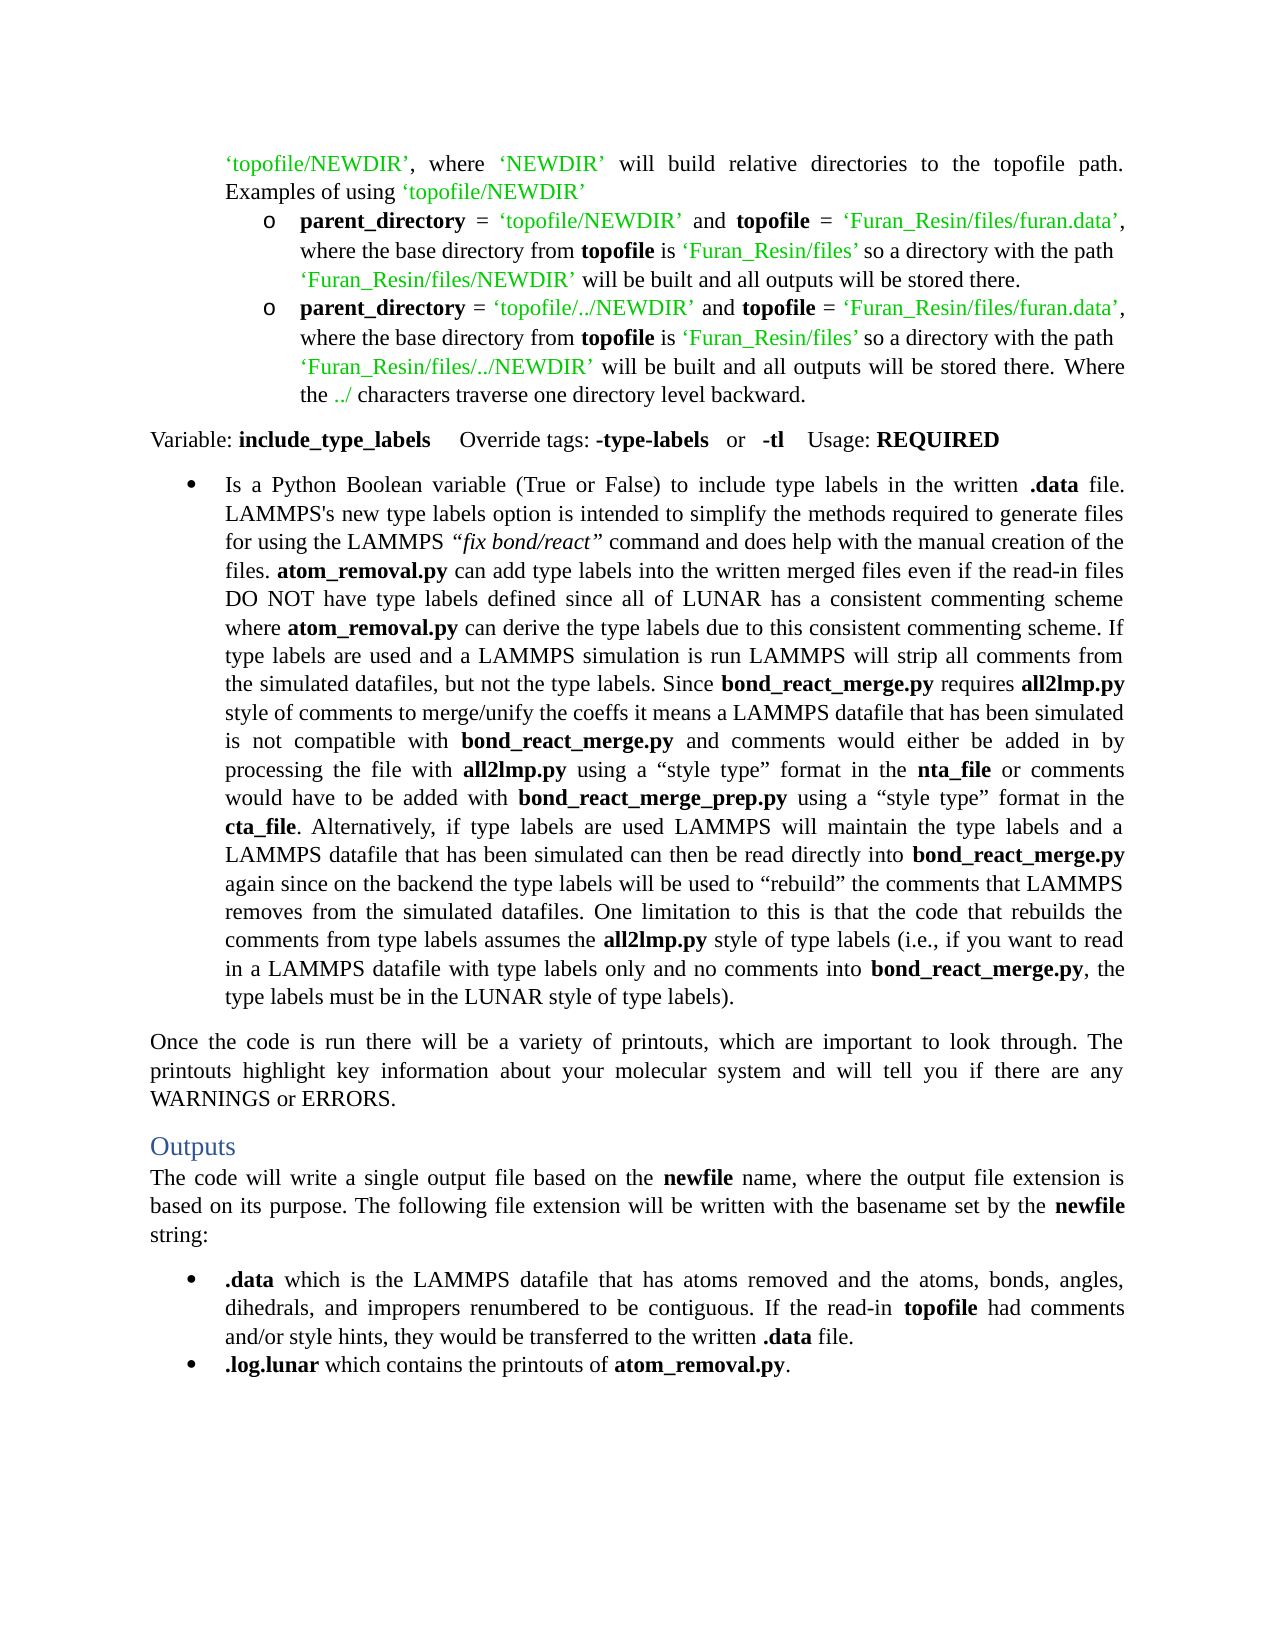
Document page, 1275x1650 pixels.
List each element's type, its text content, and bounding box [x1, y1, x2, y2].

list parent_directory = ‘topofile/NEWDIR’ and topofile = ‘Furan_Resin/files/furan.data’, where the base directory from topofile is ‘Furan_Resin/files’ so a directory with the path [262, 207, 1125, 263]
subtitle Outputs [150, 1130, 1125, 1162]
list ‘Furan_Resin/files/../NEWDIR’ will be built and all outputs will be stored there. Where the ../ characters traverse one directory level backward. [300, 353, 1125, 408]
text Variable: include_type_labels Override tags: -type-labels or -tl Usage: REQUIRED [150, 426, 1125, 453]
list ‘Furan_Resin/files/NEWDIR’ will be built and all outputs will be stored there. [300, 266, 1125, 292]
list .data which is the LAMMPS datafile that has atoms removed and the atoms, bonds, angles, dihedrals, and impropers renumbered to be contiguous. If the read-in topofile had comments and/or style hints, they would be transferred to the written .data file. [187, 1266, 1125, 1349]
list .log.lunar which contains the printouts of atom_removal.py. [187, 1351, 1125, 1378]
list Is a Python Boolean variable (True or False) to include type labels in the written .data file. LAMMPS's new type labels option is intended to simplify the methods required to generate files for using the LAMMPS “fix bond/react” command and does help with the manual creation of the files. atom_removal.py can add type labels into the written merged files even if the read-in files DO NOT have type labels defined since all of LUNAR has a consistent commenting scheme where atom_removal.py can derive the type labels due to this consistent commenting scheme. If type labels are used and a LAMMPS simulation is run LAMMPS will strip all comments from the simulated datafiles, but not the type labels. Since bond_react_merge.py requires all2lmp.py style of comments to merge/unify the coeffs it means a LAMMPS datafile that has been simulated is not compatible with bond_react_merge.py and comments would either be added in by processing the file with all2lmp.py using a “style type” format in the nta_file or comments would have to be added with bond_react_merge_prep.py using a “style type” format in the cta_file. Alternatively, if type labels are used LAMMPS will maintain the type labels and a LAMMPS datafile that has been simulated can then be read directly into bond_react_merge.py again since on the backend the type labels will be used to “rebuild” the comments that LAMMPS removes from the simulated datafiles. One limitation to this is that the code that rebuilds the comments from type labels assumes the all2lmp.py style of type labels (i.e., if you want to read in a LAMMPS datafile with type labels only and no comments into bond_react_merge.py, the type labels must be in the LUNAR style of type labels). [187, 471, 1125, 1010]
text The code will write a single output file based on the newfile name, where the output file extension is based on its purpose. The following file extension will be written with the basename set by the newfile string: [150, 1164, 1125, 1247]
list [187, 150, 1125, 205]
list parent_directory = ‘topofile/../NEWDIR’ and topofile = ‘Furan_Resin/files/furan.data’, where the base directory from topofile is ‘Furan_Resin/files’ so a directory with the path [262, 294, 1125, 351]
text Once the code is run there will be a variety of printouts, which are important to look through. The printouts highlight key information about your molecular system and will tell you if there are any WARNINGS or ERRORS. [150, 1028, 1125, 1112]
